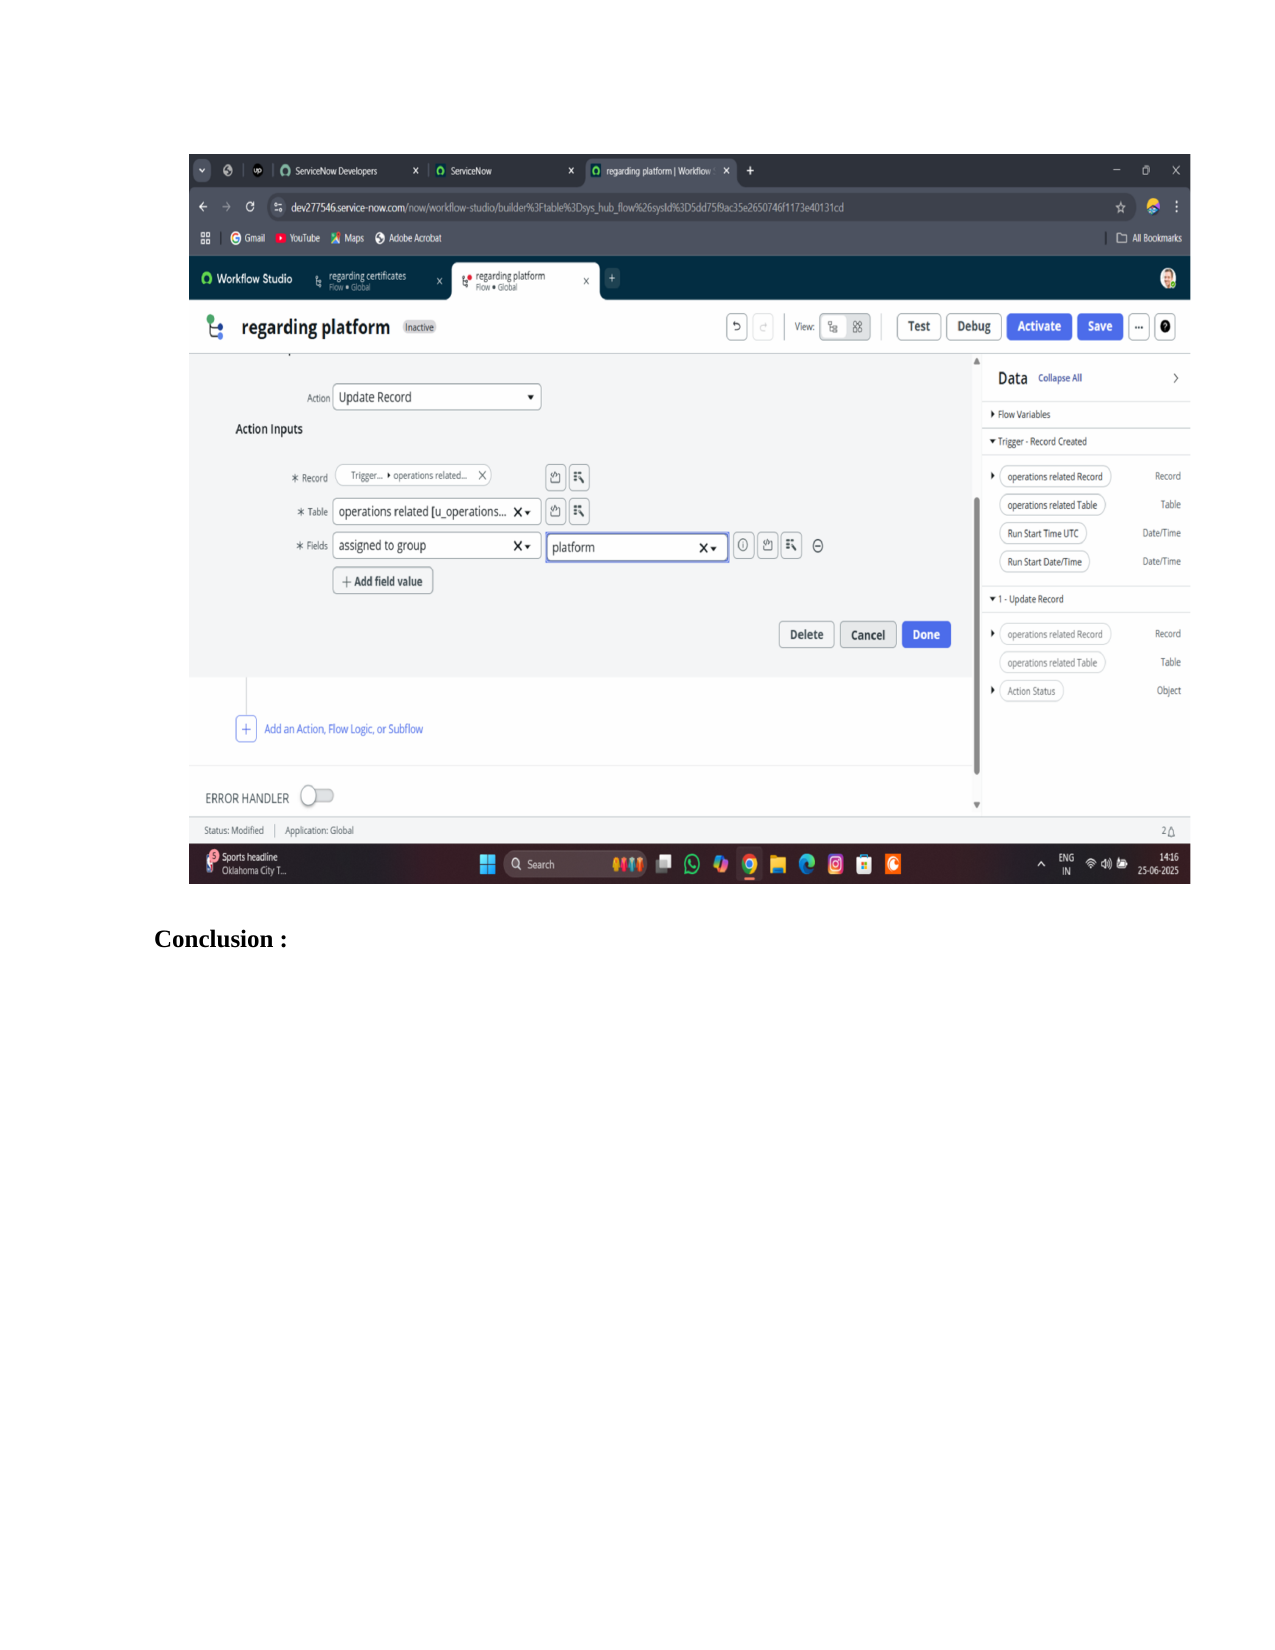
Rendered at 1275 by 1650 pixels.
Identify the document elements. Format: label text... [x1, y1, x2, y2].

picture [368, 271, 388, 279]
picture [188, 153, 1191, 256]
picture [352, 284, 370, 290]
picture [201, 272, 213, 283]
picture [389, 273, 405, 279]
picture [316, 276, 321, 287]
picture [330, 284, 343, 290]
picture [264, 274, 292, 283]
picture [218, 274, 259, 283]
picture [188, 262, 1191, 884]
text Conclusion : [148, 924, 1214, 952]
picture [330, 272, 364, 282]
picture [605, 268, 620, 288]
picture [1160, 268, 1176, 288]
